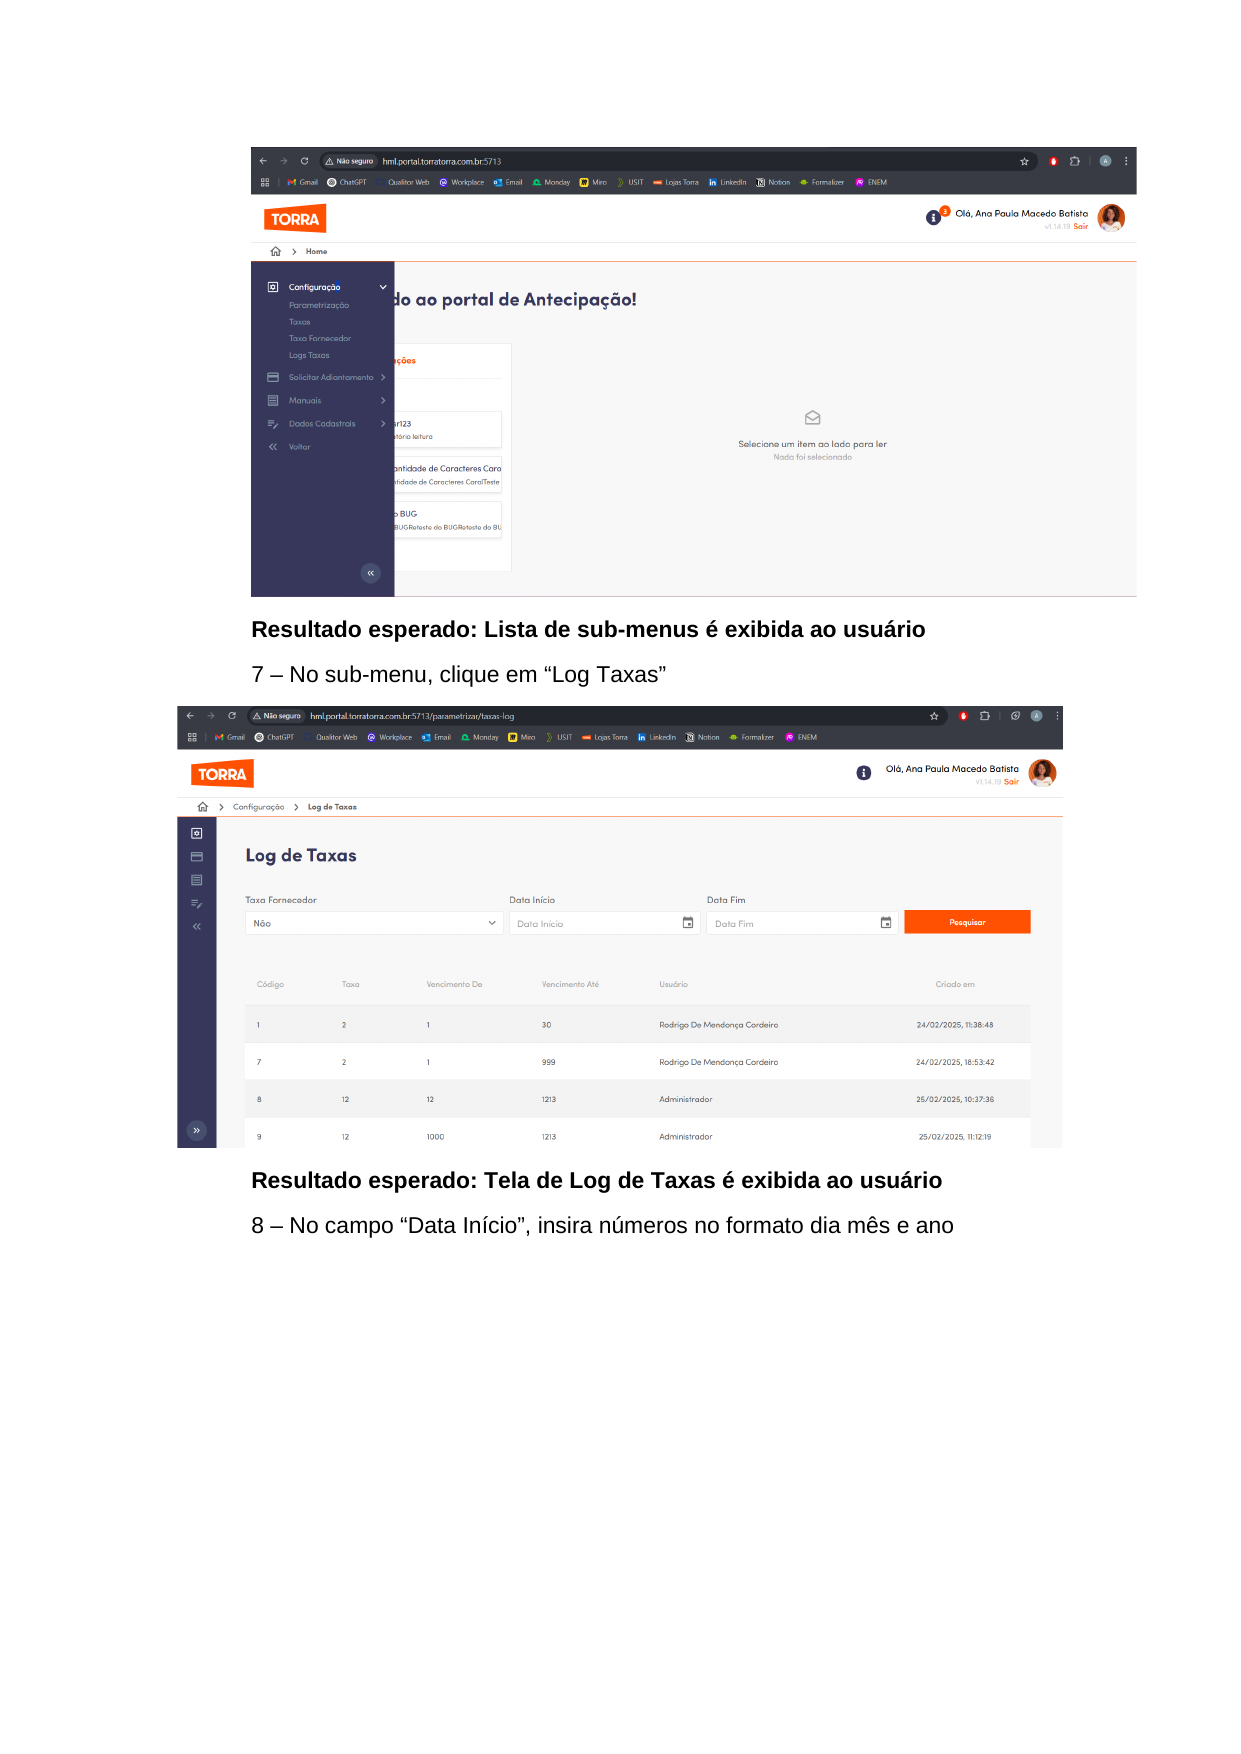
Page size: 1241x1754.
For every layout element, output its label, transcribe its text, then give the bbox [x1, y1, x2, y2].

picture [251, 147, 1137, 597]
text Resultado esperado: Tela de Log de Taxas é exibida ao usuário [177, 1167, 1063, 1193]
text Resultado esperado: Lista de sub-menus é exibida ao usuário [177, 616, 1063, 642]
text 7 – No sub-menu, clique em “Log Taxas” [177, 661, 1063, 687]
picture [177, 706, 1063, 1148]
text 8 – No campo “Data Início”, insira números no formato dia mês e ano [177, 1212, 1063, 1238]
